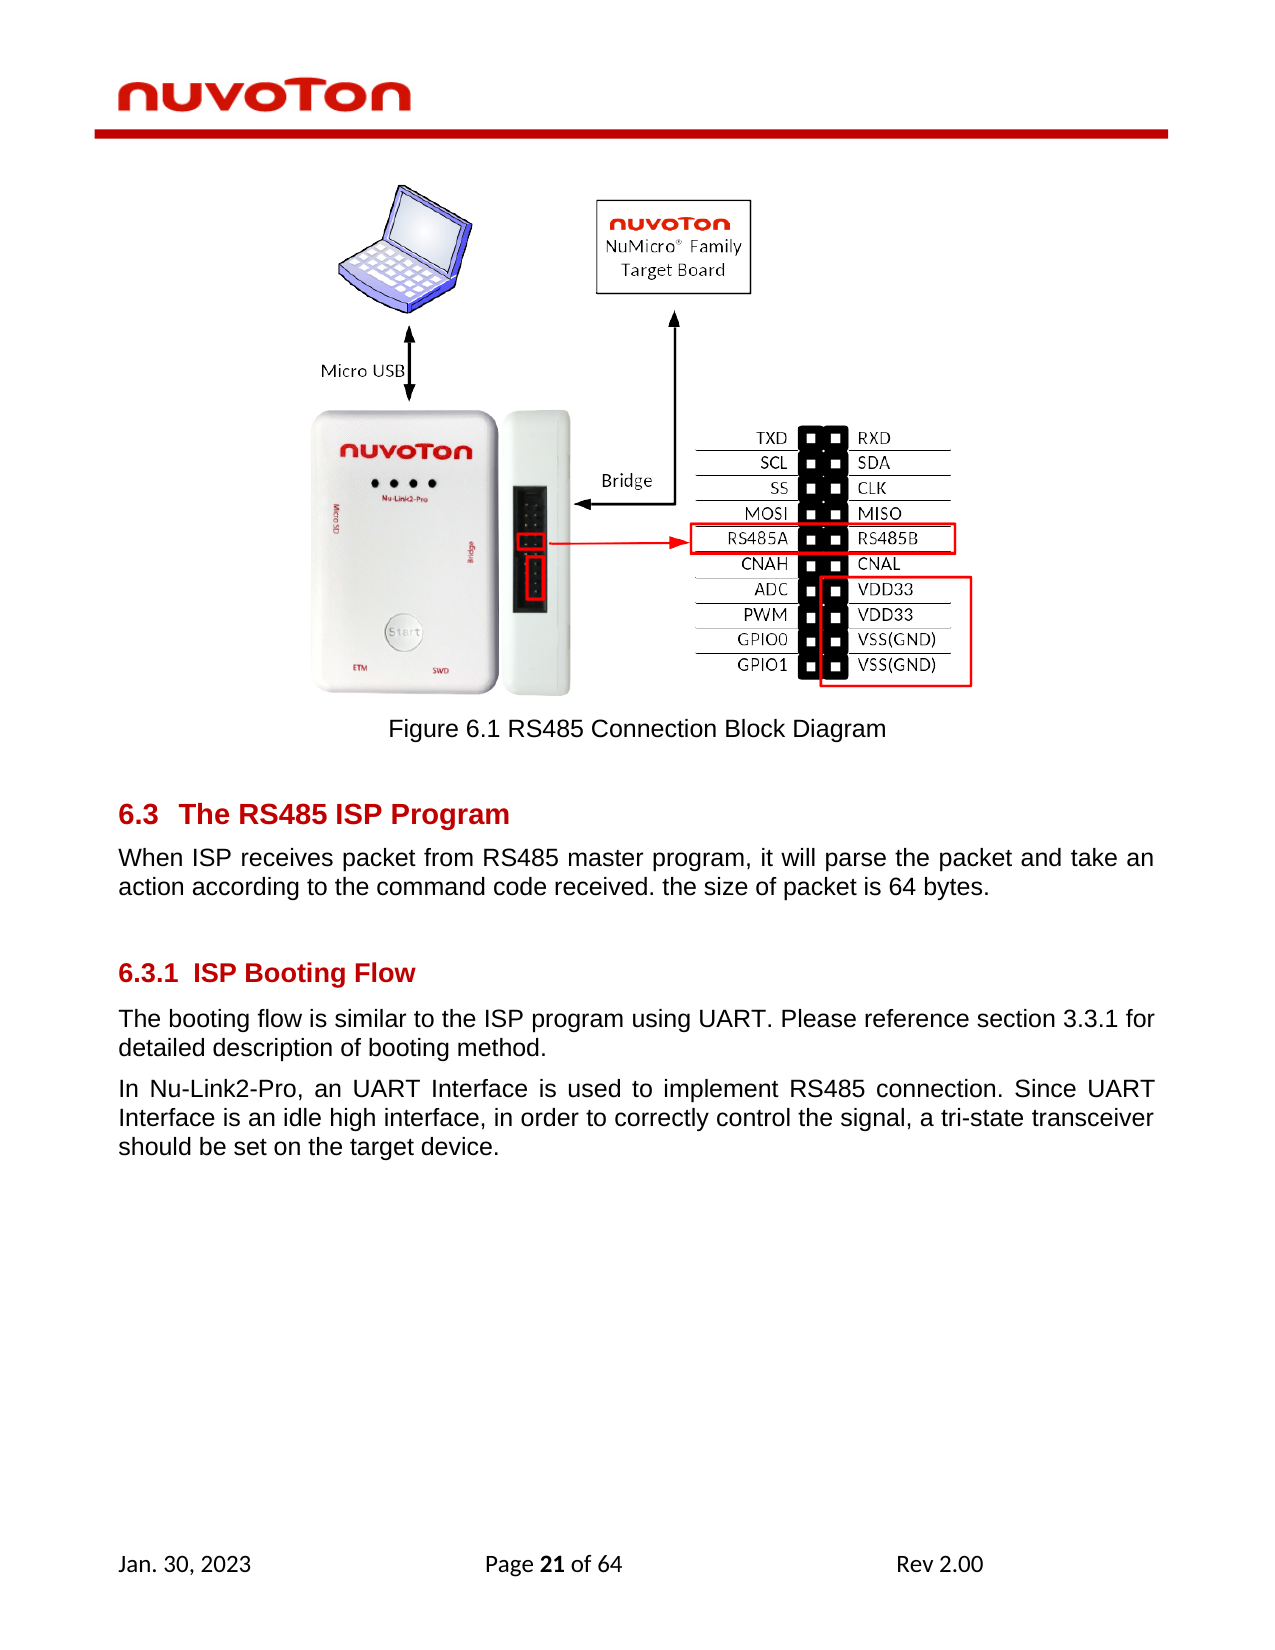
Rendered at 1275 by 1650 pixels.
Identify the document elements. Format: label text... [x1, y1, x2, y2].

text Figure 6.1 RS485 Connection Block Diagram [118, 714, 1157, 743]
text The booting flow is similar to the ISP program using UART. Please reference section 3.3.1 for detailed description of booting method. [118, 1004, 1157, 1062]
subtitle ISP Booting Flow [118, 954, 1157, 992]
text When ISP receives packet from RS485 master program, it will parse the packet and take an action according to the command code received. the size of packet is 64 bytes. [118, 843, 1157, 901]
text In Nu-Link2-Pro, an UART Interface is used to implement RS485 connection. Since UART Interface is an idle high interface, in order to correctly control the signal, a tri-state transceiver should be set on the target device. [118, 1074, 1157, 1161]
subtitle The RS485 ISP Program [118, 797, 1157, 831]
picture [110, 73, 422, 117]
